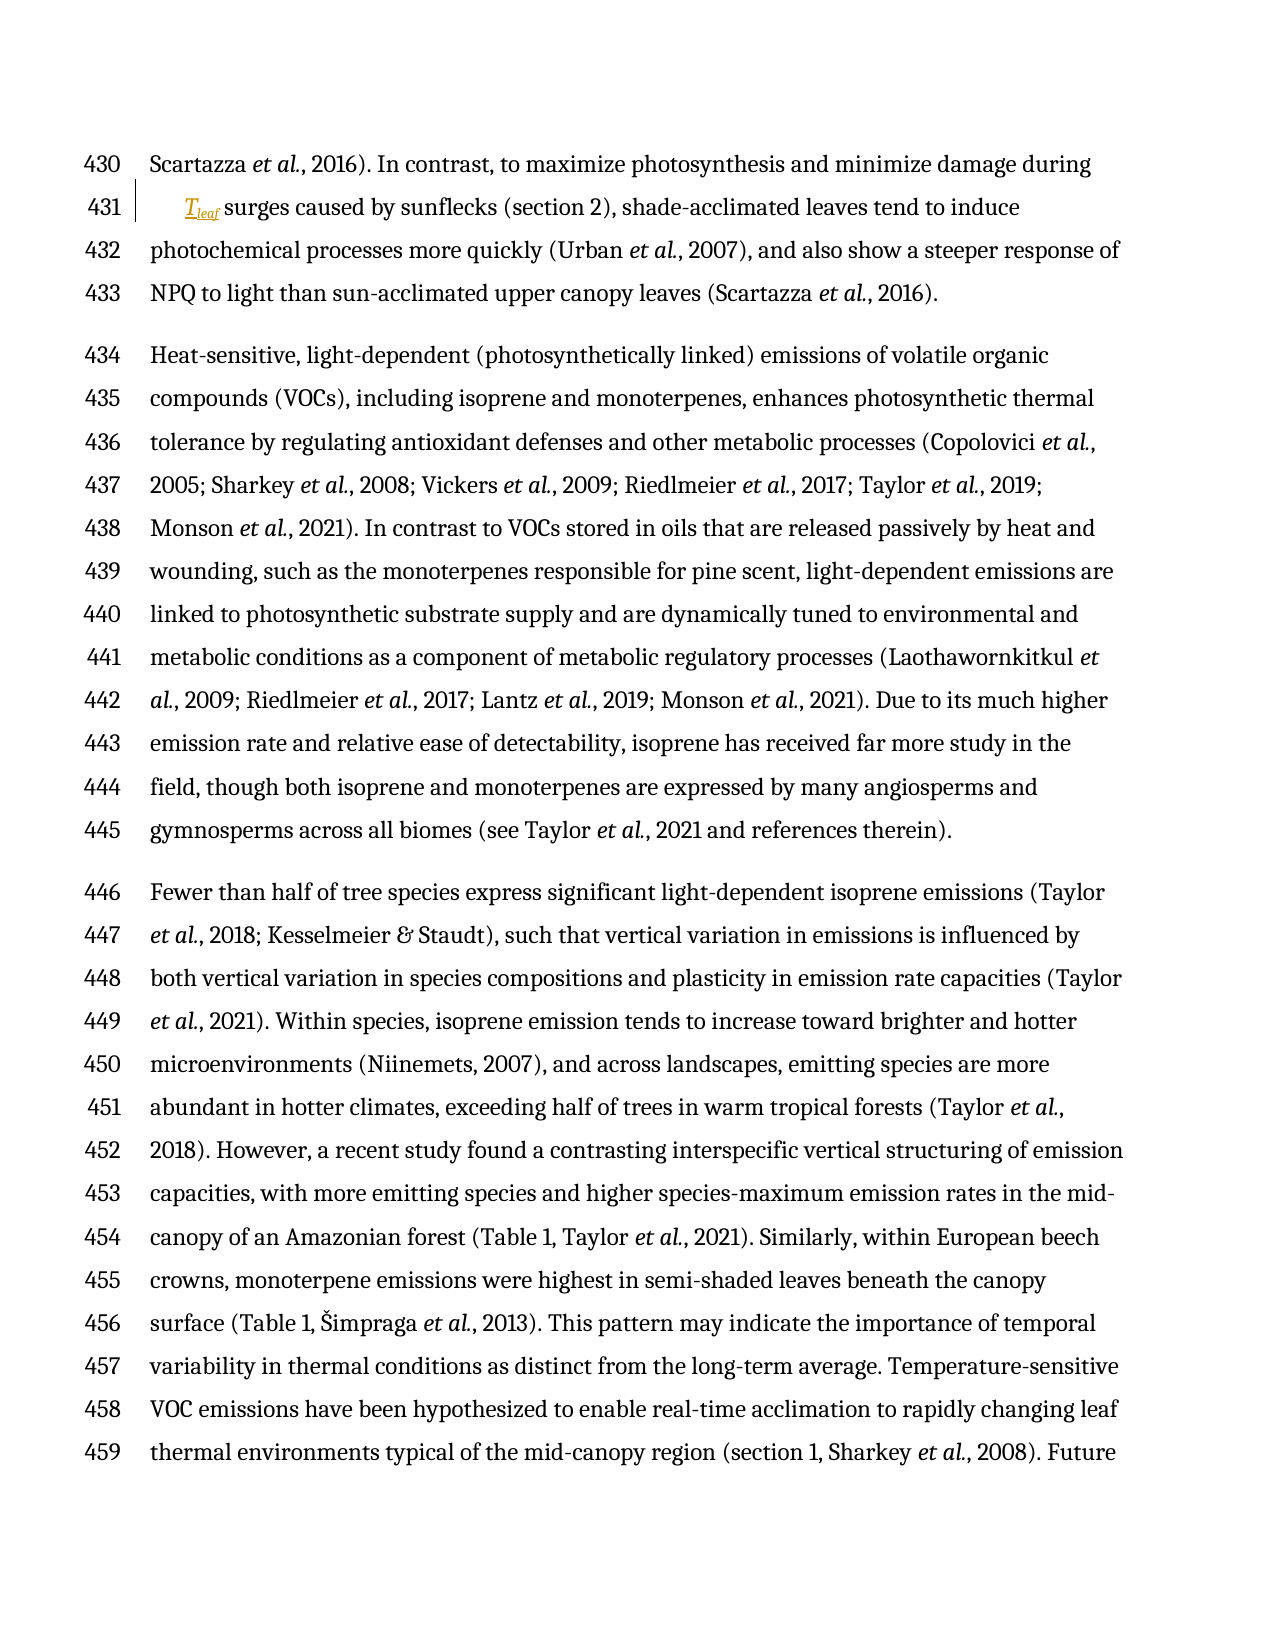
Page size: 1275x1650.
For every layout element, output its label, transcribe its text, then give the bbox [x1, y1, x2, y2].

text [150, 877, 1125, 1467]
text Heat-sensitive, light-dependent (photosynthetically linked) emissions of volatile organic compounds (VOCs), including isoprene and monoterpenes, enhances photosynthetic thermal tolerance by regulating antioxidant defenses and other metabolic processes (Copolovici et al., 2005; Sharkey et al., 2008; Vickers et al., 2009; Riedlmeier et al., 2017; Taylor et al., 2019; Monson et al., 2021). In contrast to VOCs stored in oils that are released passively by heat and wounding, such as the monoterpenes responsible for pine scent, light-dependent emissions are linked to photosynthetic substrate supply and are dynamically tuned to environmental and metabolic conditions as a component of metabolic regulatory processes (Laothawornkitkul et al., 2009; Riedlmeier et al., 2017; Lantz et al., 2019; Monson et al., 2021). Due to its much higher emission rate and relative ease of detectability, isoprene has received far more study in the field, though both isoprene and monoterpenes are expressed by many angiosperms and gymnosperms across all biomes (see Taylor et al., 2021 and references therein). [150, 341, 1125, 844]
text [150, 150, 1125, 308]
